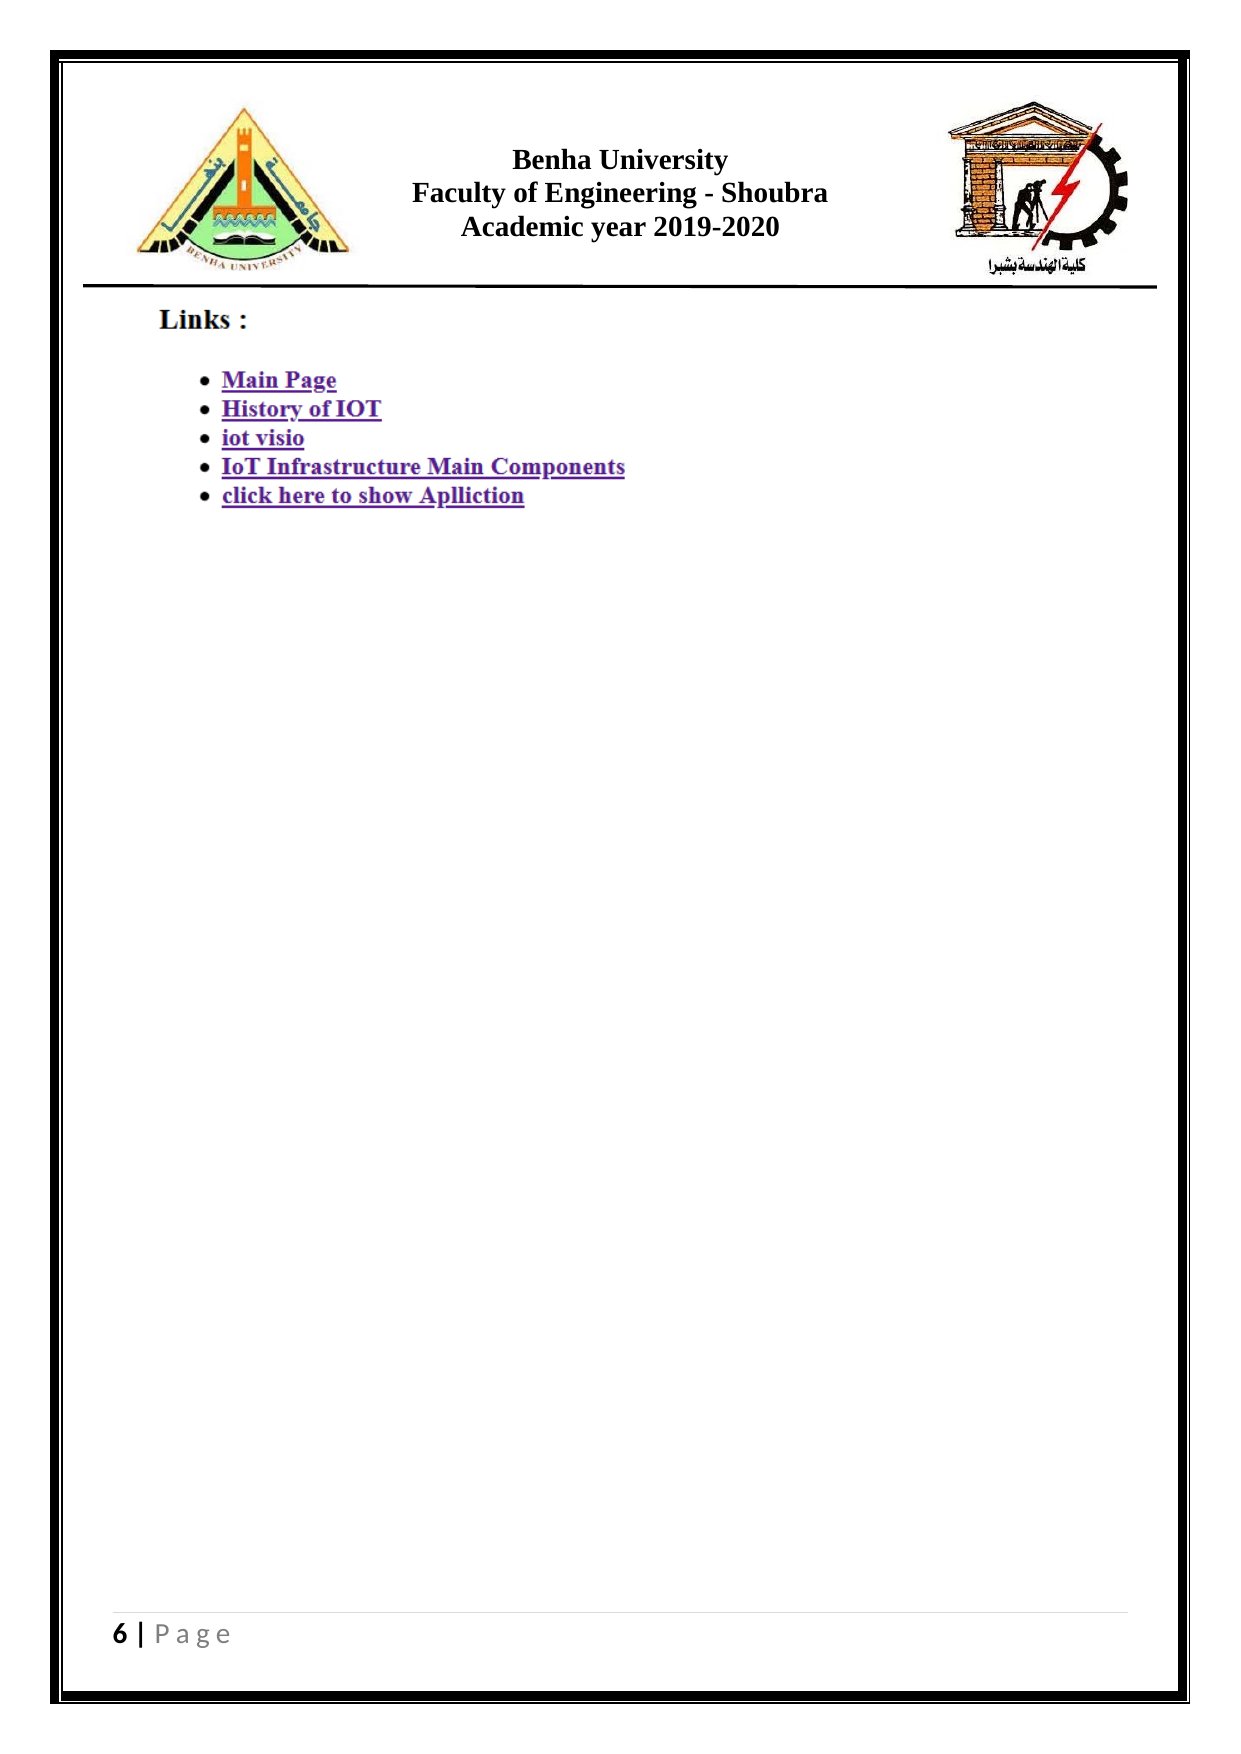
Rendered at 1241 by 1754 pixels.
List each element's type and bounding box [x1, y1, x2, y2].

picture [150, 289, 1138, 522]
picture [921, 95, 1128, 285]
picture [112, 77, 373, 271]
